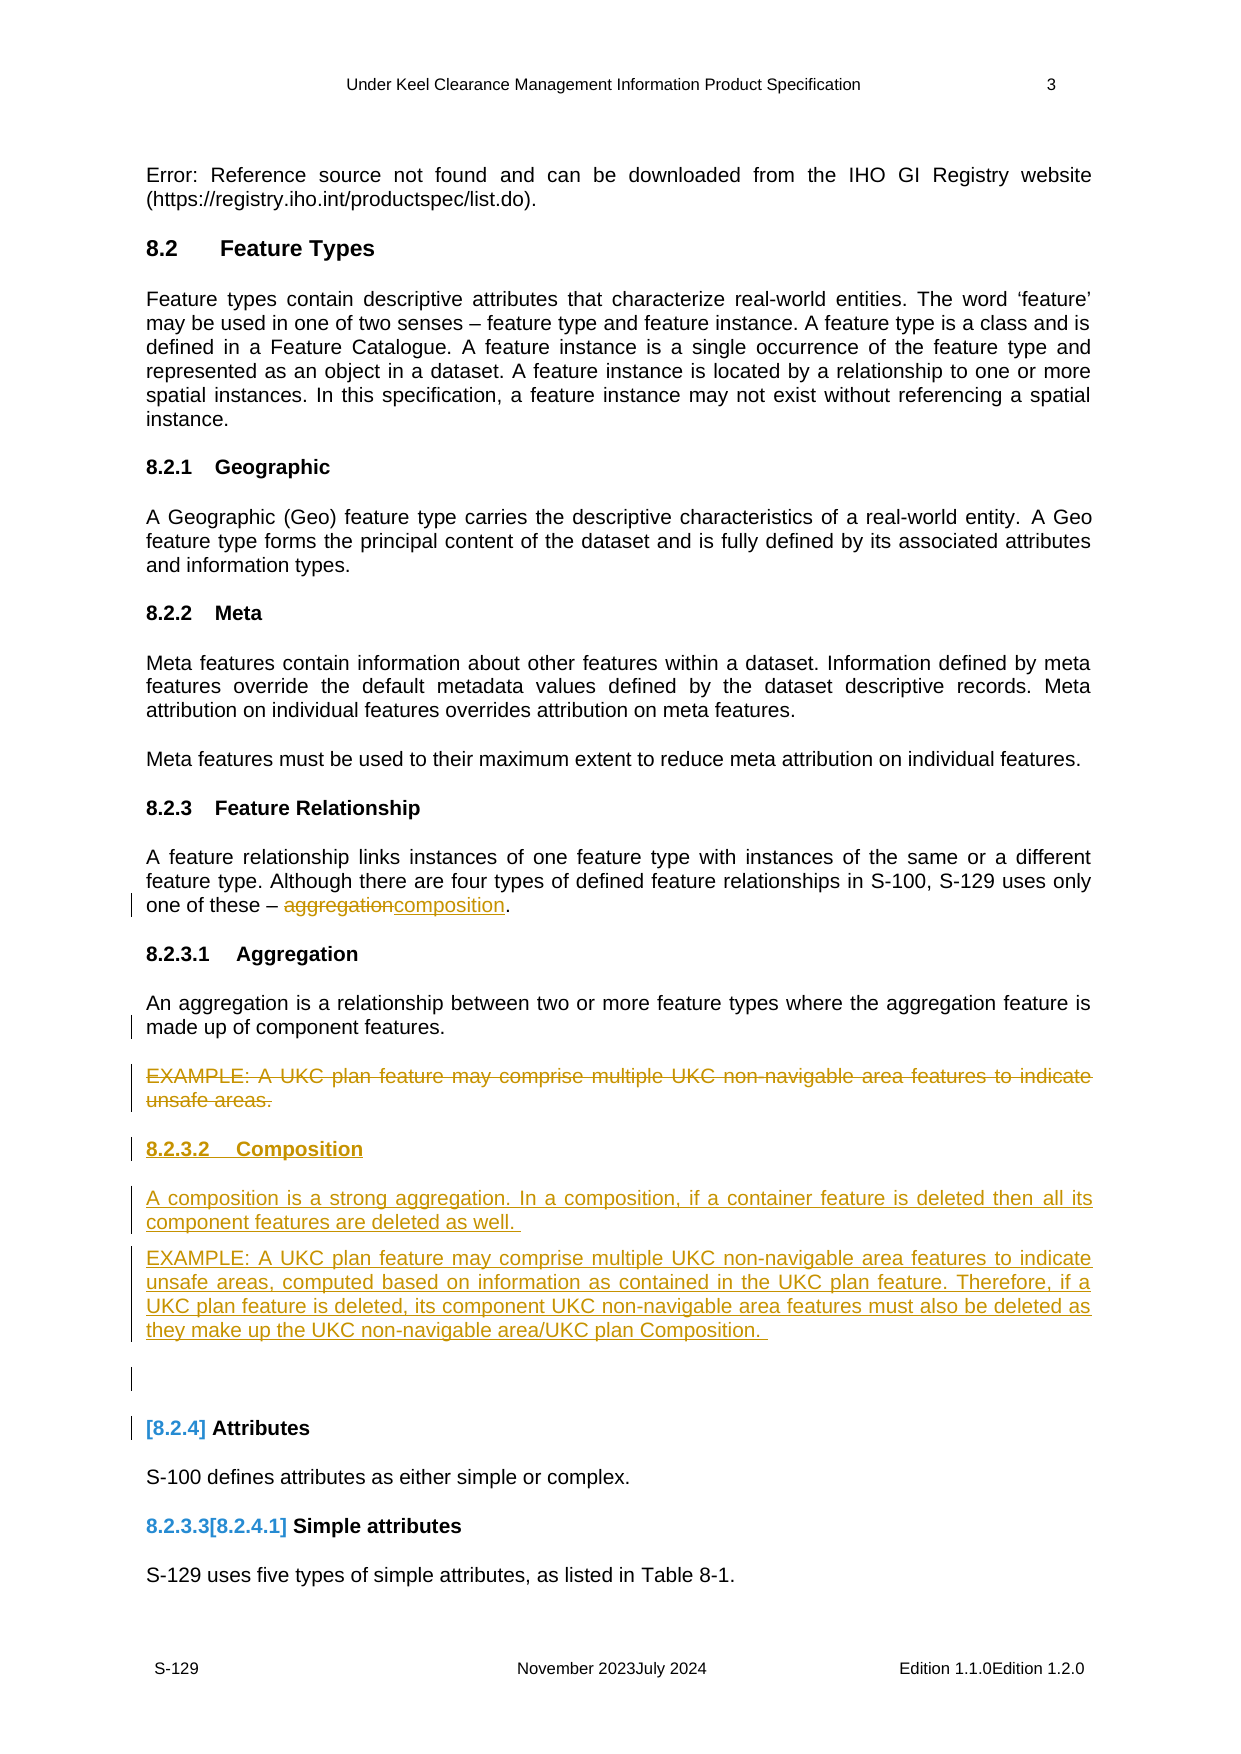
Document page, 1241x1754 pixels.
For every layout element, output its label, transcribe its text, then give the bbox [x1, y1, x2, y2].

subtitle Simple attributes [146, 1514, 1092, 1538]
subtitle Feature Types [146, 235, 1092, 262]
text S-129 uses five types of simple attributes, as listed in Table 8-1. [146, 1563, 1092, 1587]
text A feature relationship links instances of one feature type with instances of the same or a different feature type. Although there are four types of defined feature relationships in S-100, S-129 uses only one of these – . [146, 845, 1092, 917]
text A Geographic (Geo) feature type carries the descriptive characteristics of a real-world entity. A Geo feature type forms the principal content of the dataset and is fully defined by its associated attributes and information types. [146, 504, 1092, 576]
text Meta features contain information about other features within a dataset. Information defined by meta features override the default metadata values defined by the dataset descriptive records. Meta attribution on individual features overrides attribution on meta features. [146, 650, 1092, 722]
subtitle Aggregation [146, 942, 1092, 966]
subtitle Feature Relationship [146, 796, 1092, 820]
subtitle Attributes [146, 1416, 1092, 1440]
subtitle Meta [146, 601, 1092, 625]
text Feature types contain descriptive attributes that characterize real-world entities. The word ‘feature’ may be used in one of two senses – feature type and feature instance. A feature type is a class and is defined in a Feature Catalogue. A feature instance is a single occurrence of the feature type and represented as an object in a dataset. A feature instance is located by a relationship to one or more spatial instances. In this specification, a feature instance may not exist without referencing a spatial instance. [146, 287, 1092, 431]
text S-100 defines attributes as either simple or complex. [146, 1465, 1092, 1489]
text An aggregation is a relationship between two or more feature types where the aggregation feature is made up of component features. [146, 991, 1092, 1039]
subtitle Geographic [146, 456, 1092, 479]
text Feature Catalogue and can be downloaded from the IHO GI Registry website (https://registry.iho.int/productspec/list.do). [146, 162, 1092, 210]
text Meta features must be used to their maximum extent to reduce meta attribution on individual features. [146, 747, 1092, 771]
